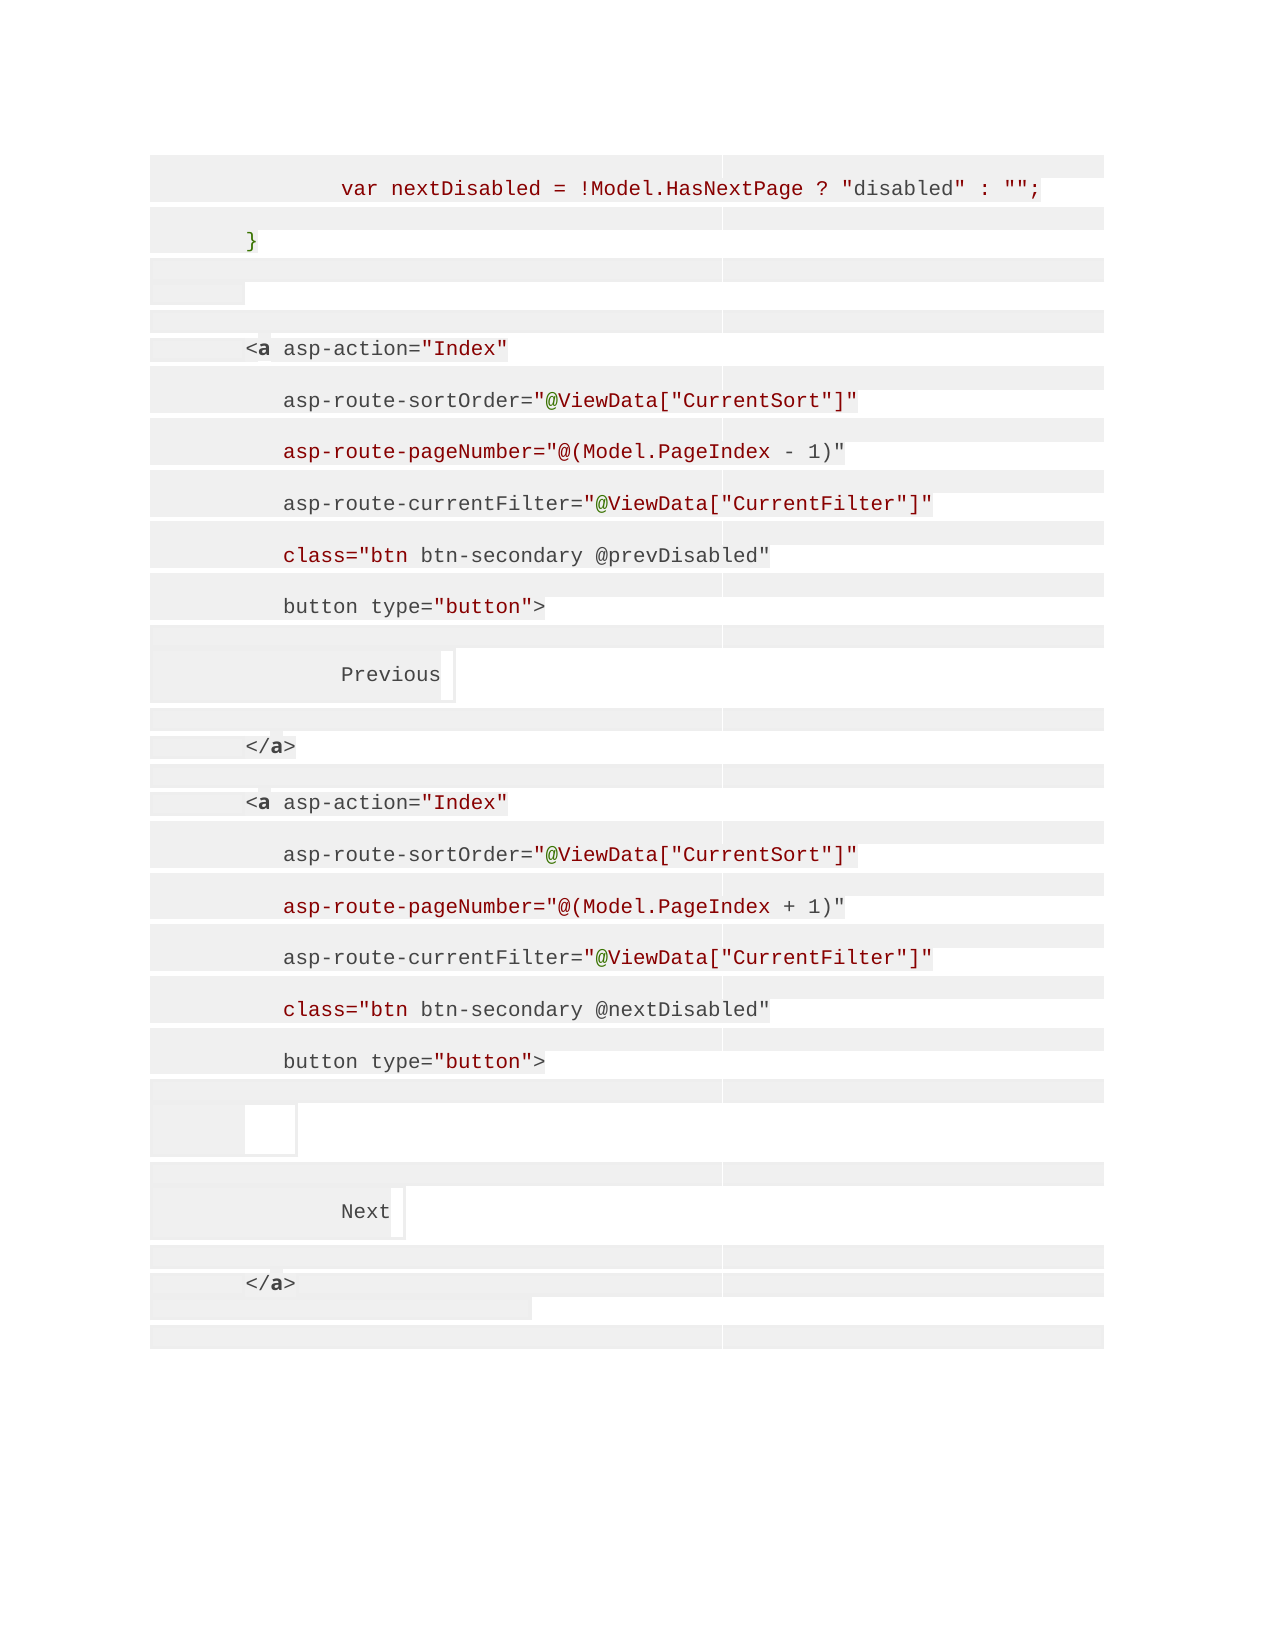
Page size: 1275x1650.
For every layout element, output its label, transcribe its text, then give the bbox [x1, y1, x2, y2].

text button type="button"> [150, 1023, 1125, 1074]
text asp-route-sortOrder="@ViewData["CurrentSort"]" [150, 362, 1125, 413]
text asp-route-currentFilter="@ViewData["CurrentFilter"]" [150, 465, 1125, 517]
text asp-route-sortOrder="@ViewData["CurrentSort"]" [150, 816, 1125, 868]
text button type="button"> [150, 568, 1125, 620]
text asp-route-currentFilter="@ViewData["CurrentFilter"]" [150, 919, 1125, 971]
text Previous [150, 620, 1125, 703]
text Next [150, 1157, 1125, 1240]
text <a asp-action="Index" [150, 759, 1125, 816]
text <a asp-action="Index" [150, 305, 1125, 362]
text var nextDisabled = !Model.HasNextPage ? "disabled" : ""; [150, 150, 1125, 202]
text class="btn btn-secondary @prevDisabled" [150, 517, 1125, 568]
text </a> [150, 1240, 1125, 1320]
text asp-route-pageNumber="@(Model.PageIndex + 1)" [150, 868, 1125, 919]
text } [150, 202, 1125, 253]
text asp-route-pageNumber="@(Model.PageIndex - 1)" [150, 413, 1125, 465]
text class="btn btn-secondary @nextDisabled" [150, 971, 1125, 1023]
text </a> [150, 703, 1125, 759]
